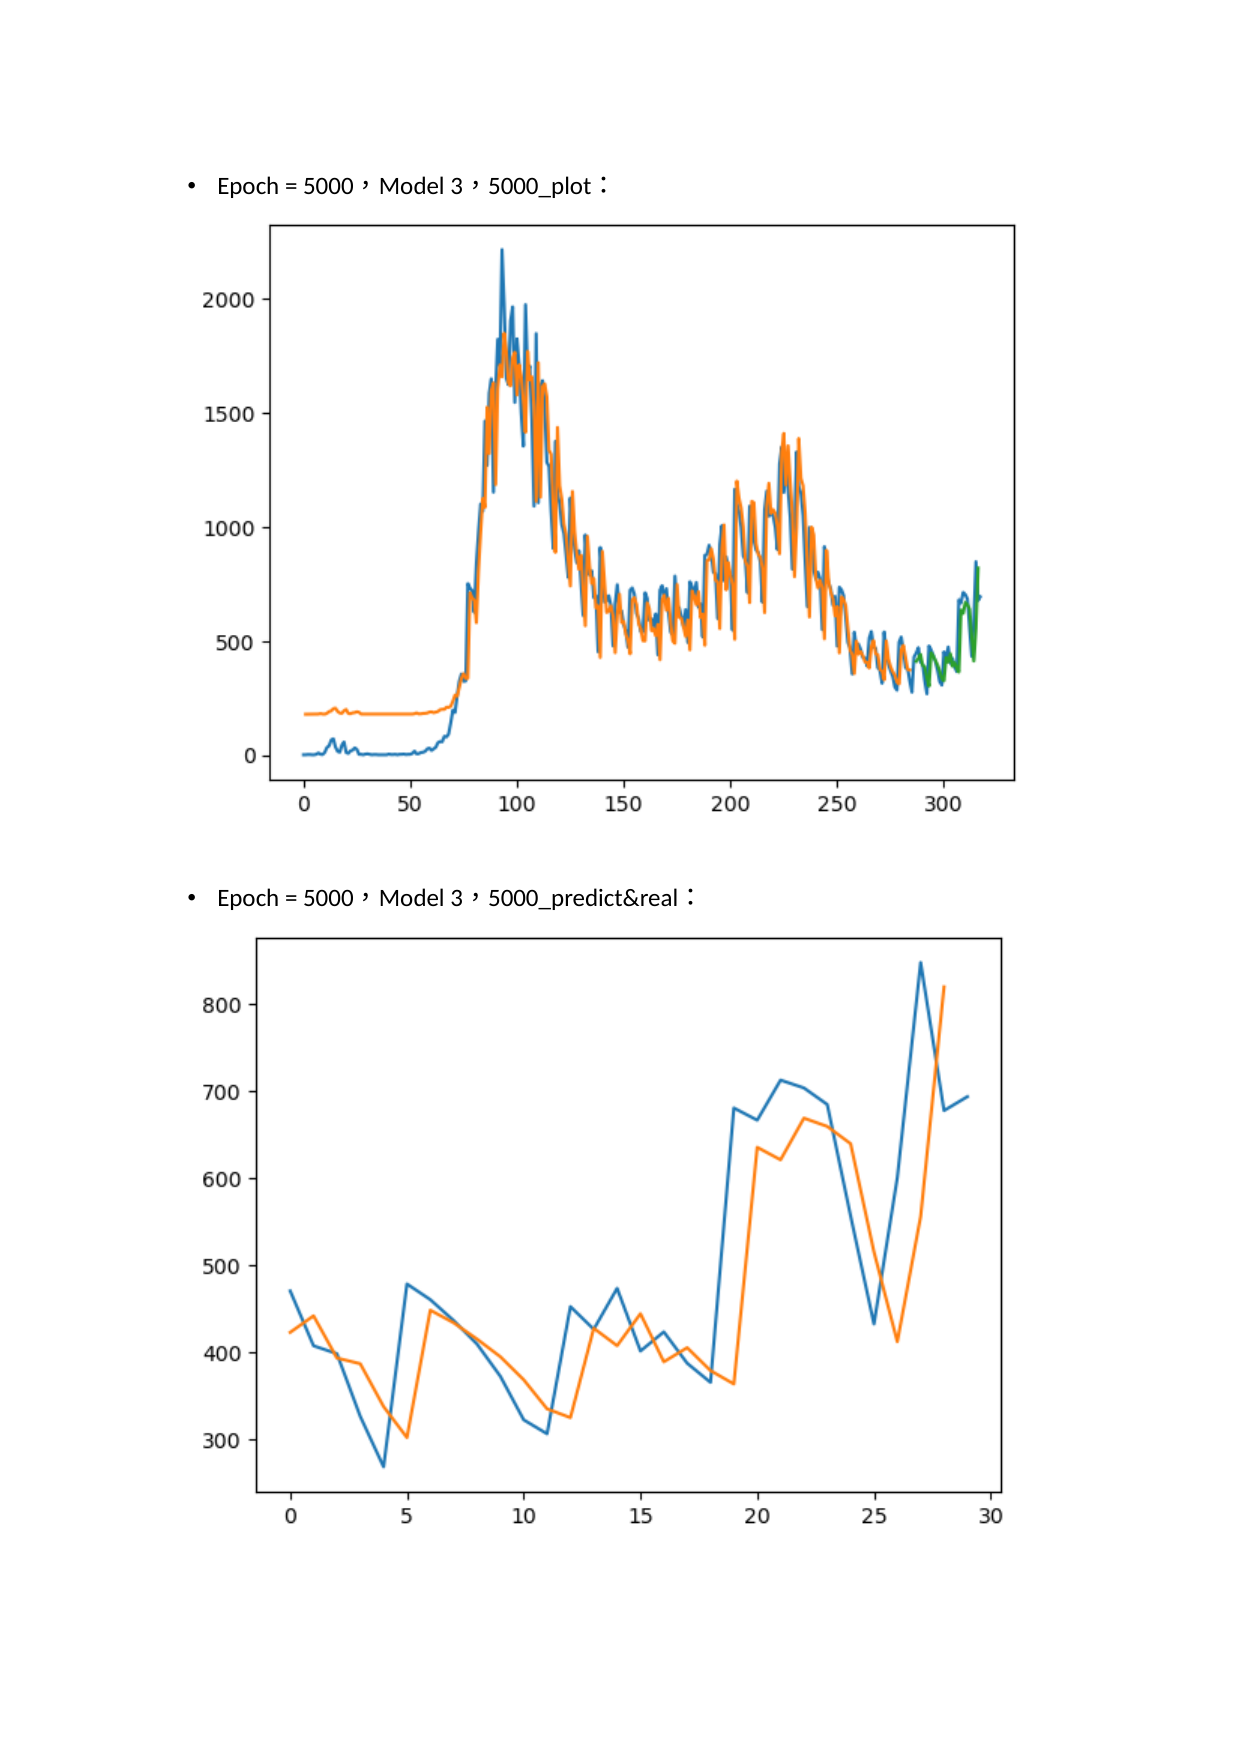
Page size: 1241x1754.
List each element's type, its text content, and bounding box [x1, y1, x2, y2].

picture [187, 210, 1029, 831]
list Epoch = 5000，Model 3，5000_predict&real： [187, 877, 1053, 914]
picture [187, 923, 1019, 1543]
list Epoch = 5000，Model 3，5000_plot： [187, 164, 1053, 202]
